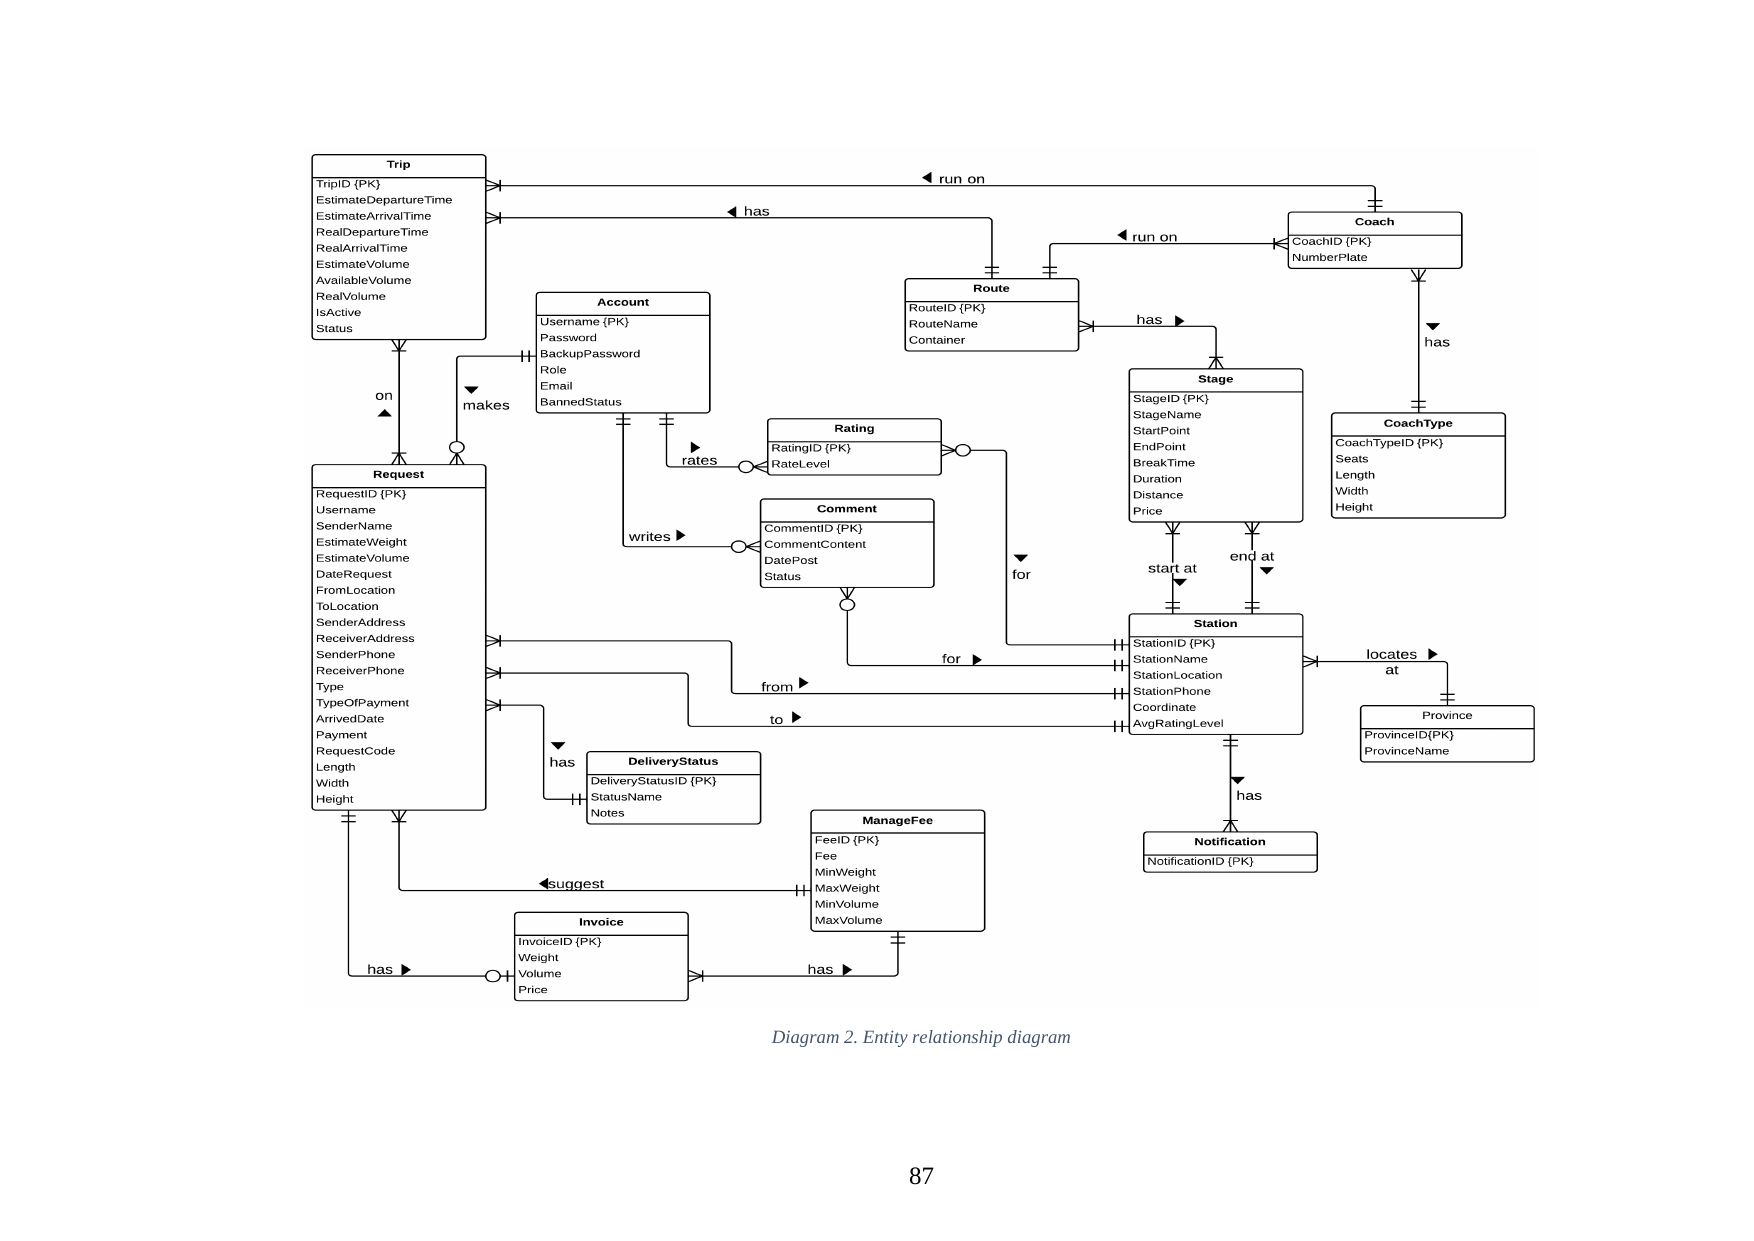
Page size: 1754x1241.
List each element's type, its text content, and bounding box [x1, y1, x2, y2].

picture [303, 147, 1540, 1008]
text Diagram 2. Entity relationship diagram [207, 1026, 1636, 1048]
